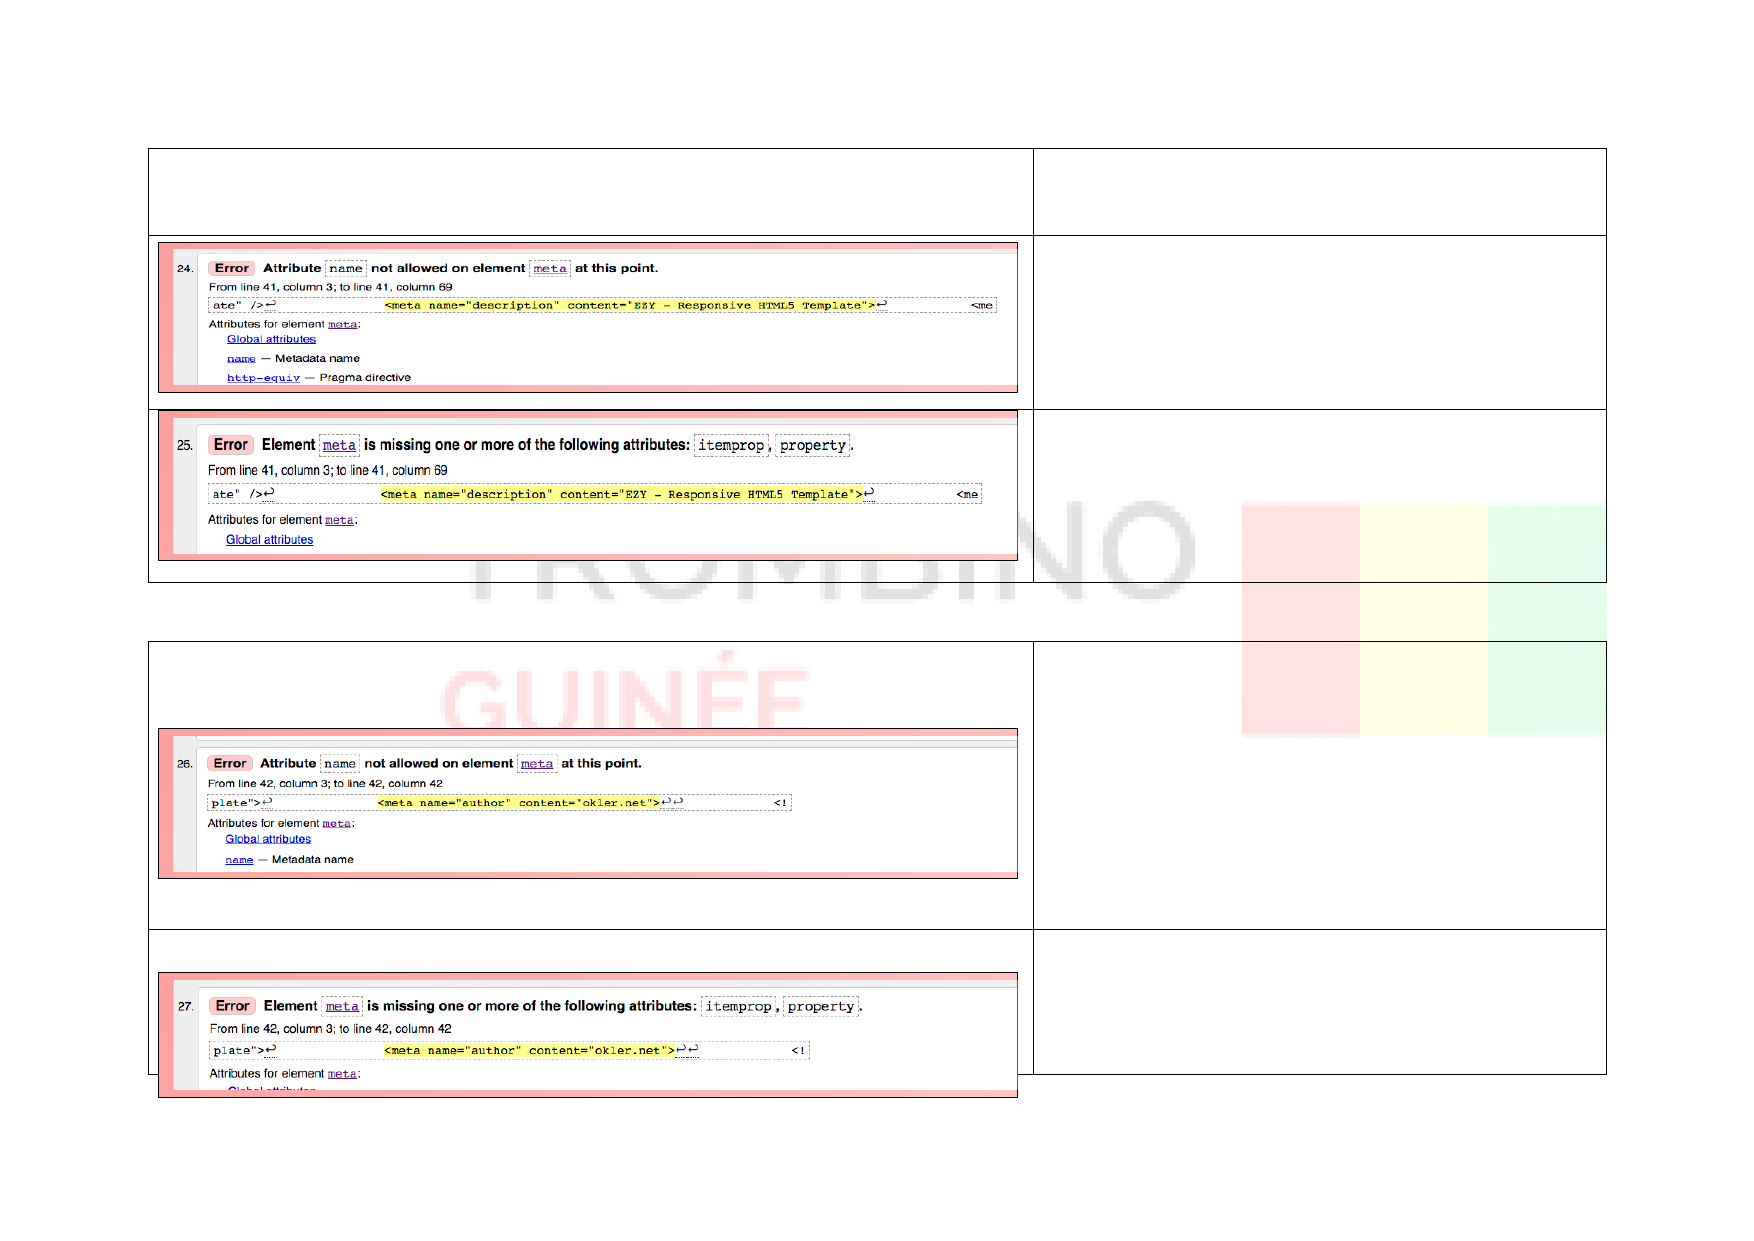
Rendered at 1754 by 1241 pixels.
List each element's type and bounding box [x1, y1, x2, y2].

table_cell [1034, 236, 1606, 408]
picture [173, 980, 1018, 1090]
table_cell [149, 410, 1033, 582]
table_cell [149, 930, 1033, 1074]
table_cell [149, 149, 1033, 235]
table_cell [1034, 149, 1606, 235]
table_cell [1034, 930, 1606, 1074]
picture [173, 736, 1018, 872]
picture [173, 418, 1018, 554]
table_header [149, 642, 1033, 929]
table_cell [1034, 410, 1606, 582]
picture [173, 249, 1018, 385]
table_cell [149, 236, 1033, 408]
table_header [1034, 642, 1606, 929]
